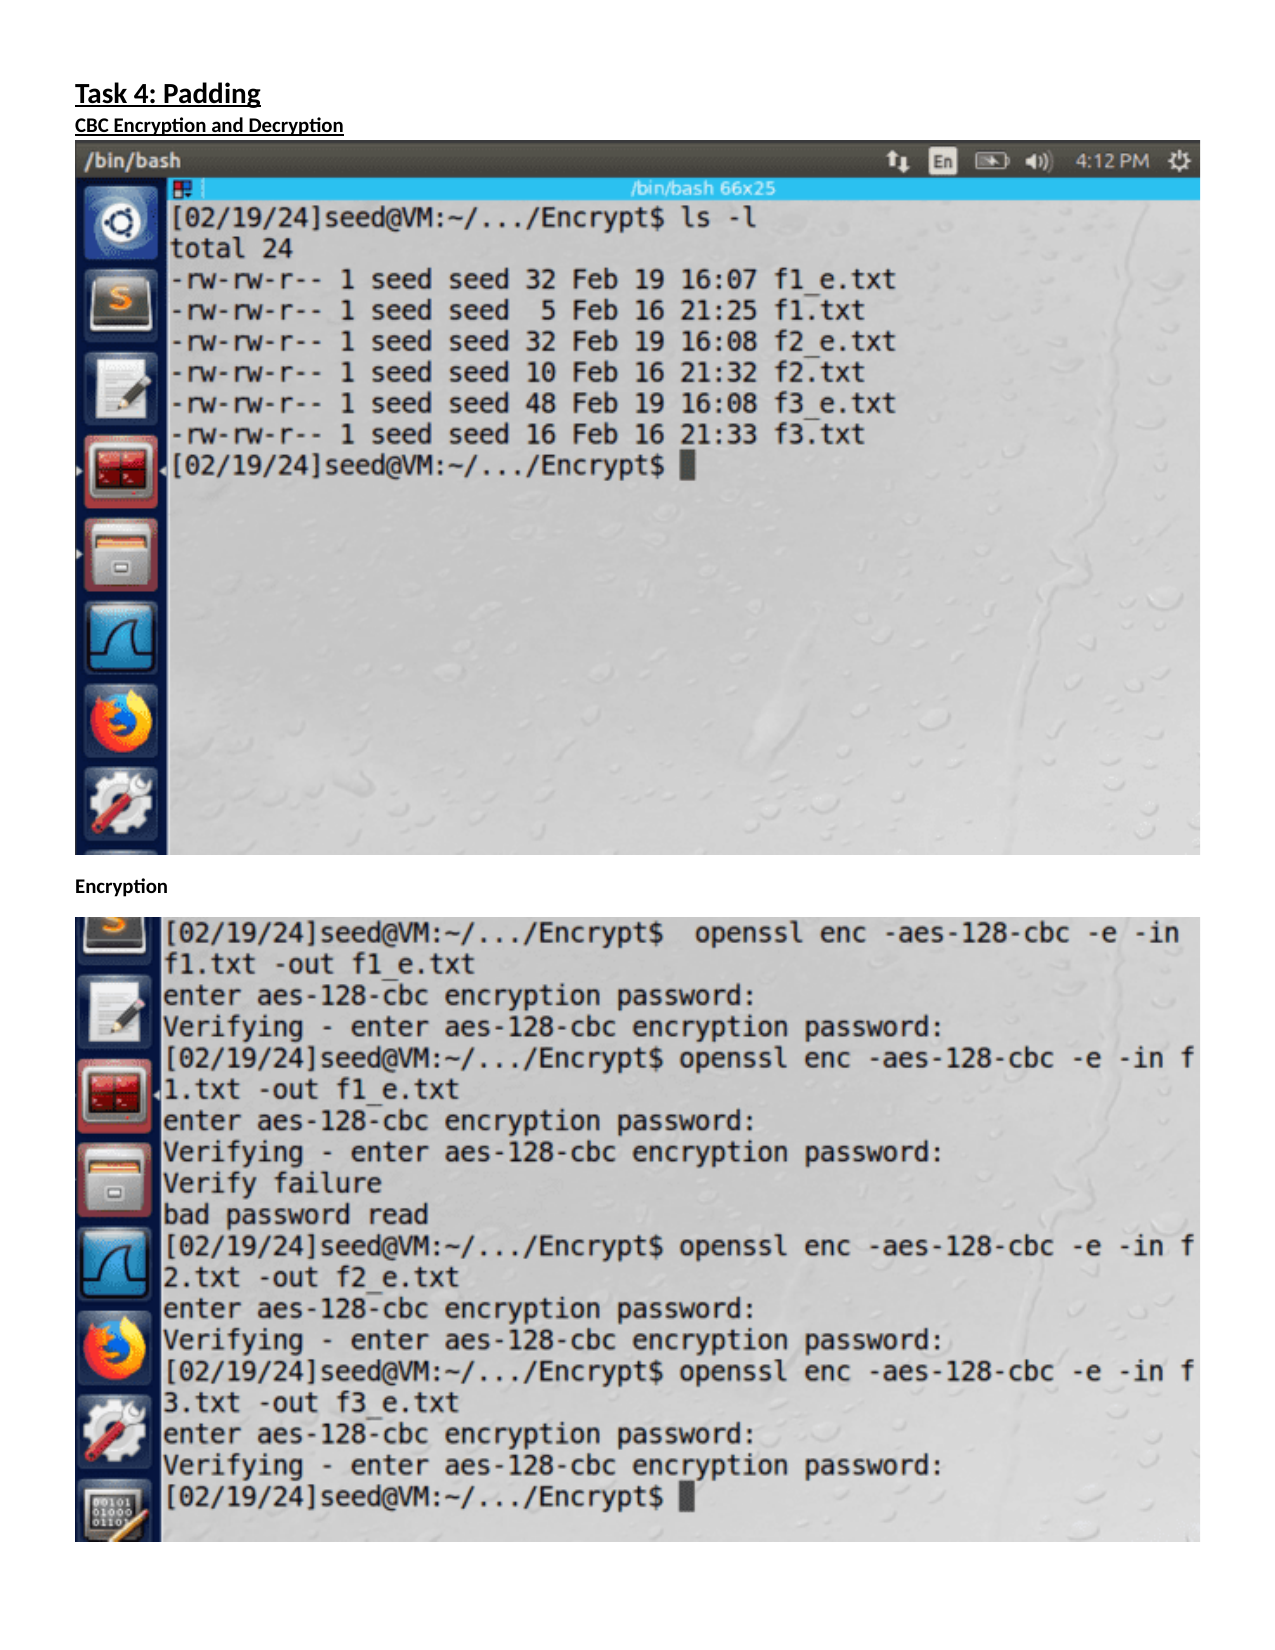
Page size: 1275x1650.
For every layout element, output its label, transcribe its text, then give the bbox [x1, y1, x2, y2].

text Encryption [75, 874, 1200, 899]
picture [75, 140, 1200, 855]
picture [75, 917, 1200, 1542]
text Task 4: Padding CBC Encryption and Decryption [75, 75, 1200, 140]
